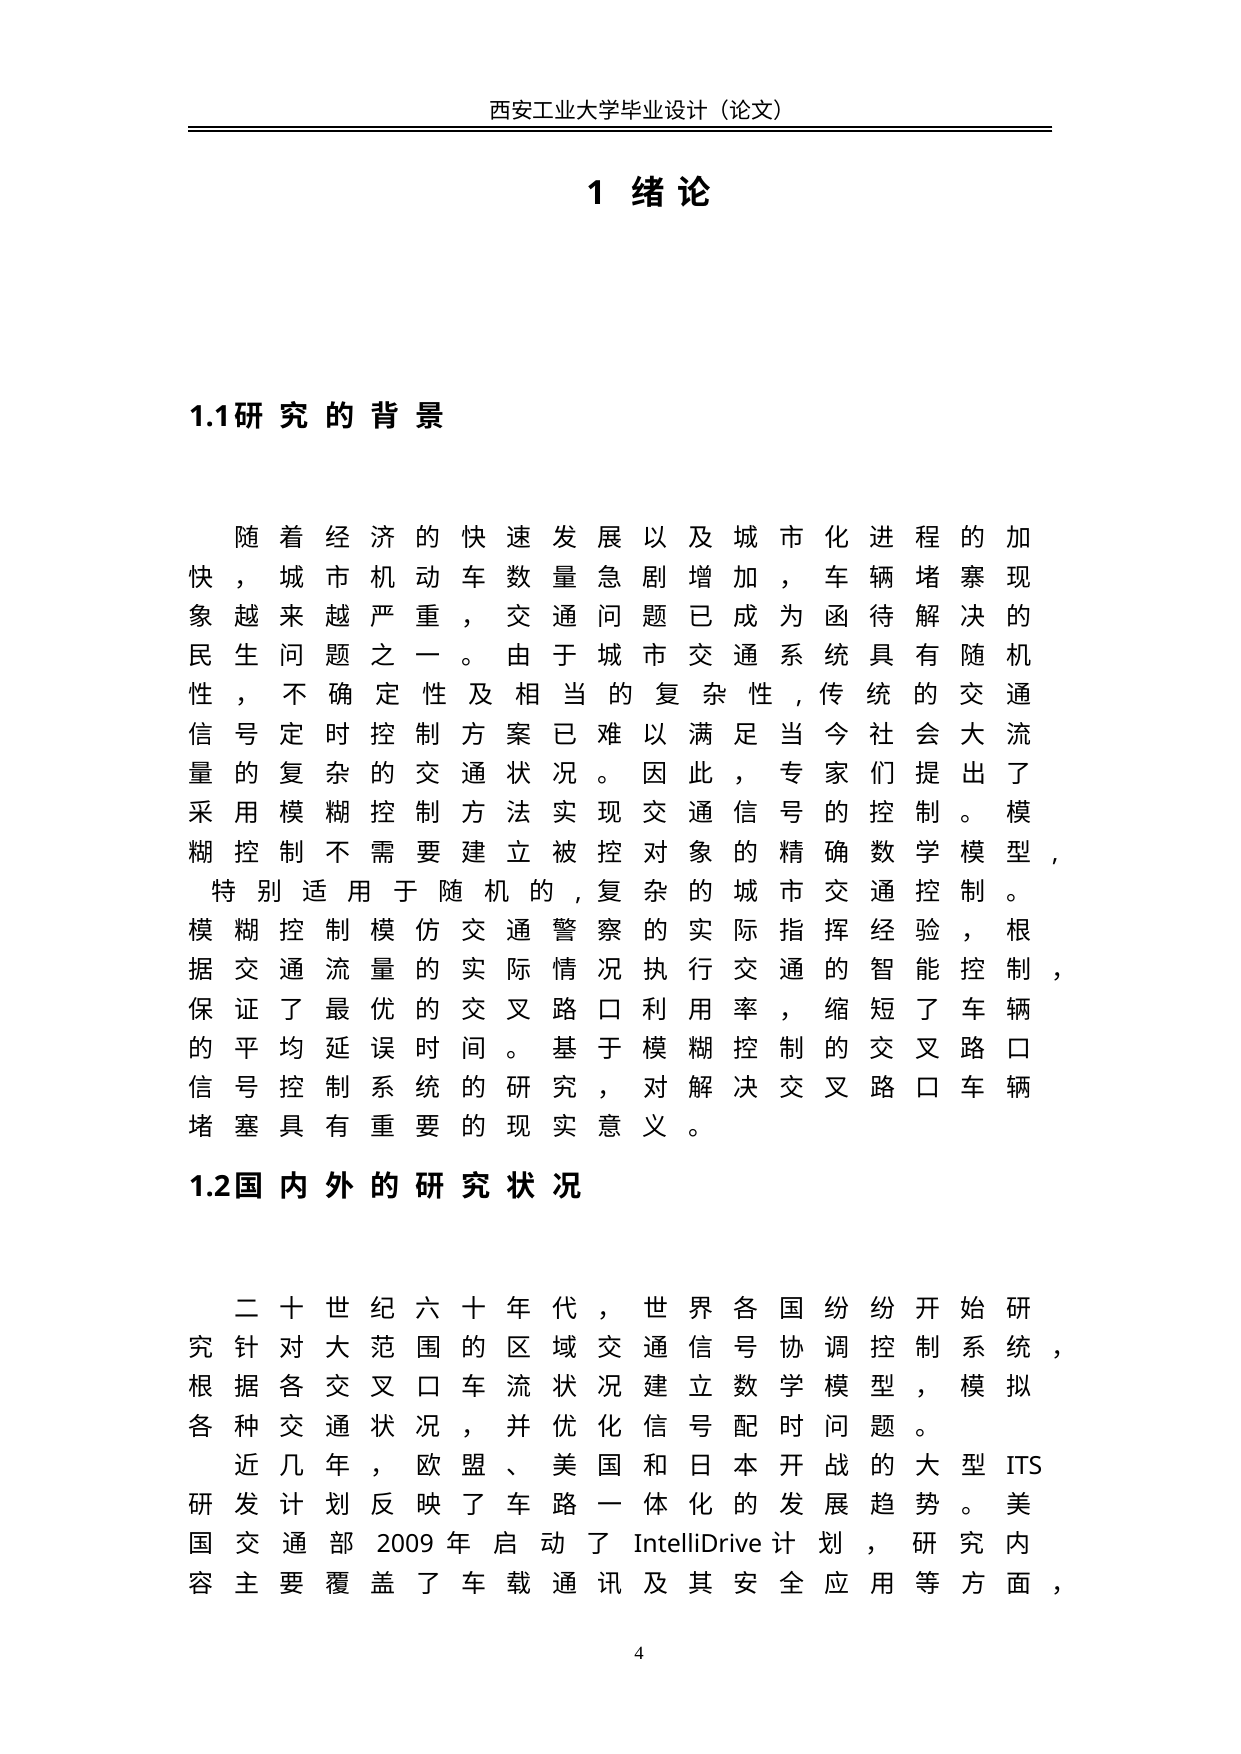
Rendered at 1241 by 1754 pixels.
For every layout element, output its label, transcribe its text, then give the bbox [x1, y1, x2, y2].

text 随着经济的快速发展以及城市化进程的加快，城市机动车数量急剧增加，车辆堵寨现象越来越严重，交通问题已成为函待解决的民生问题之一。由于城市交通系统具有随机性，不确定性及相当的复杂性,传统的交通信号定时控制方案已难以满足当今社会大流量的复杂的交通状况。因此，专家们提出了采用模糊控制方法实现交通信号的控制。模糊控制不需要建立被控对象的精确数学模型, 特别适用于随机的,复杂的城市交通控制。模糊控制模仿交通警察的实际指挥经验，根据交通流量的实际情况执行交通的智能控制，保证了最优的交叉路口利用率，缩短了车辆的平均延误时间。基于模糊控制的交叉路口信号控制系统的研究，对解决交叉路口车辆堵塞具有重要的现实意义。 [189, 516, 1052, 1145]
text 二十世纪六十年代，世界各国纷纷开始研究针对大范围的区域交通信号协调控制系统，根据各交叉口车流状况建立数学模型，模拟各种交通状况，并优化信号配时问题。 [189, 1287, 1052, 1444]
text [189, 1444, 1052, 1601]
